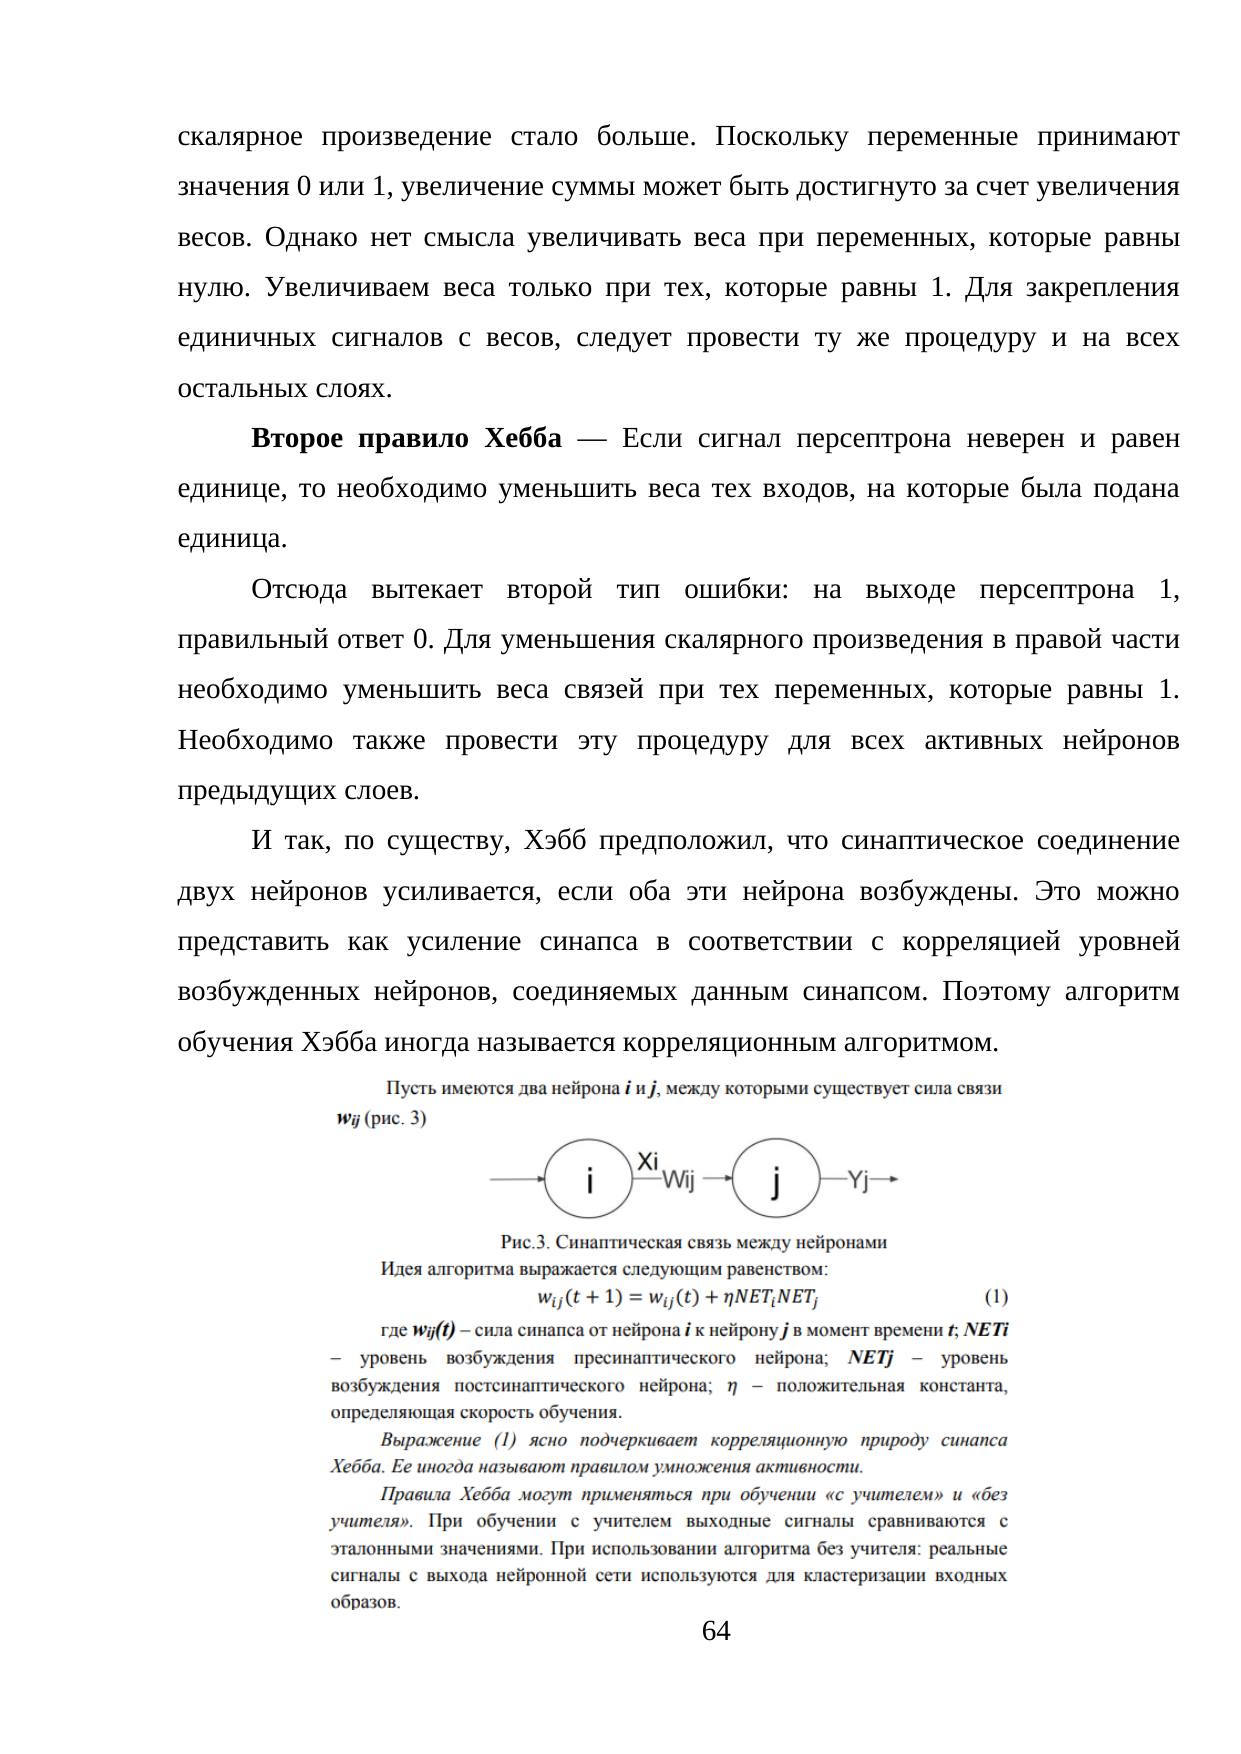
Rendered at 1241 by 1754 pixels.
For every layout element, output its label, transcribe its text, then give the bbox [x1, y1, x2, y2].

text И так, по существу, Хэбб предположил, что синаптическое соединение двух нейронов усиливается, если оба эти нейрона возбуждены. Это можно представить как усиление синапса в соответствии с корреляцией уровней возбужденных нейронов, соединяемых данным синапсом. Поэтому алгоритм обучения Хэбба иногда называется корреляционным алгоритмом. [177, 822, 1181, 1057]
text Второе правило Хебба — Если сигнал персептрона неверен и равен единице, то необходимо уменьшить веса тех входов, на которые была подана единица. [177, 420, 1181, 554]
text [177, 118, 1181, 403]
text Отсюда вытекает второй тип ошибки: на выходе персептрона 1, правильный ответ 0. Для уменьшения скалярного произведения в правой части необходимо уменьшить веса связей при тех переменных, которые равны 1. Необходимо также провести эту процедуру для всех активных нейронов предыдущих слоев. [177, 571, 1181, 806]
picture [319, 1074, 1039, 1610]
